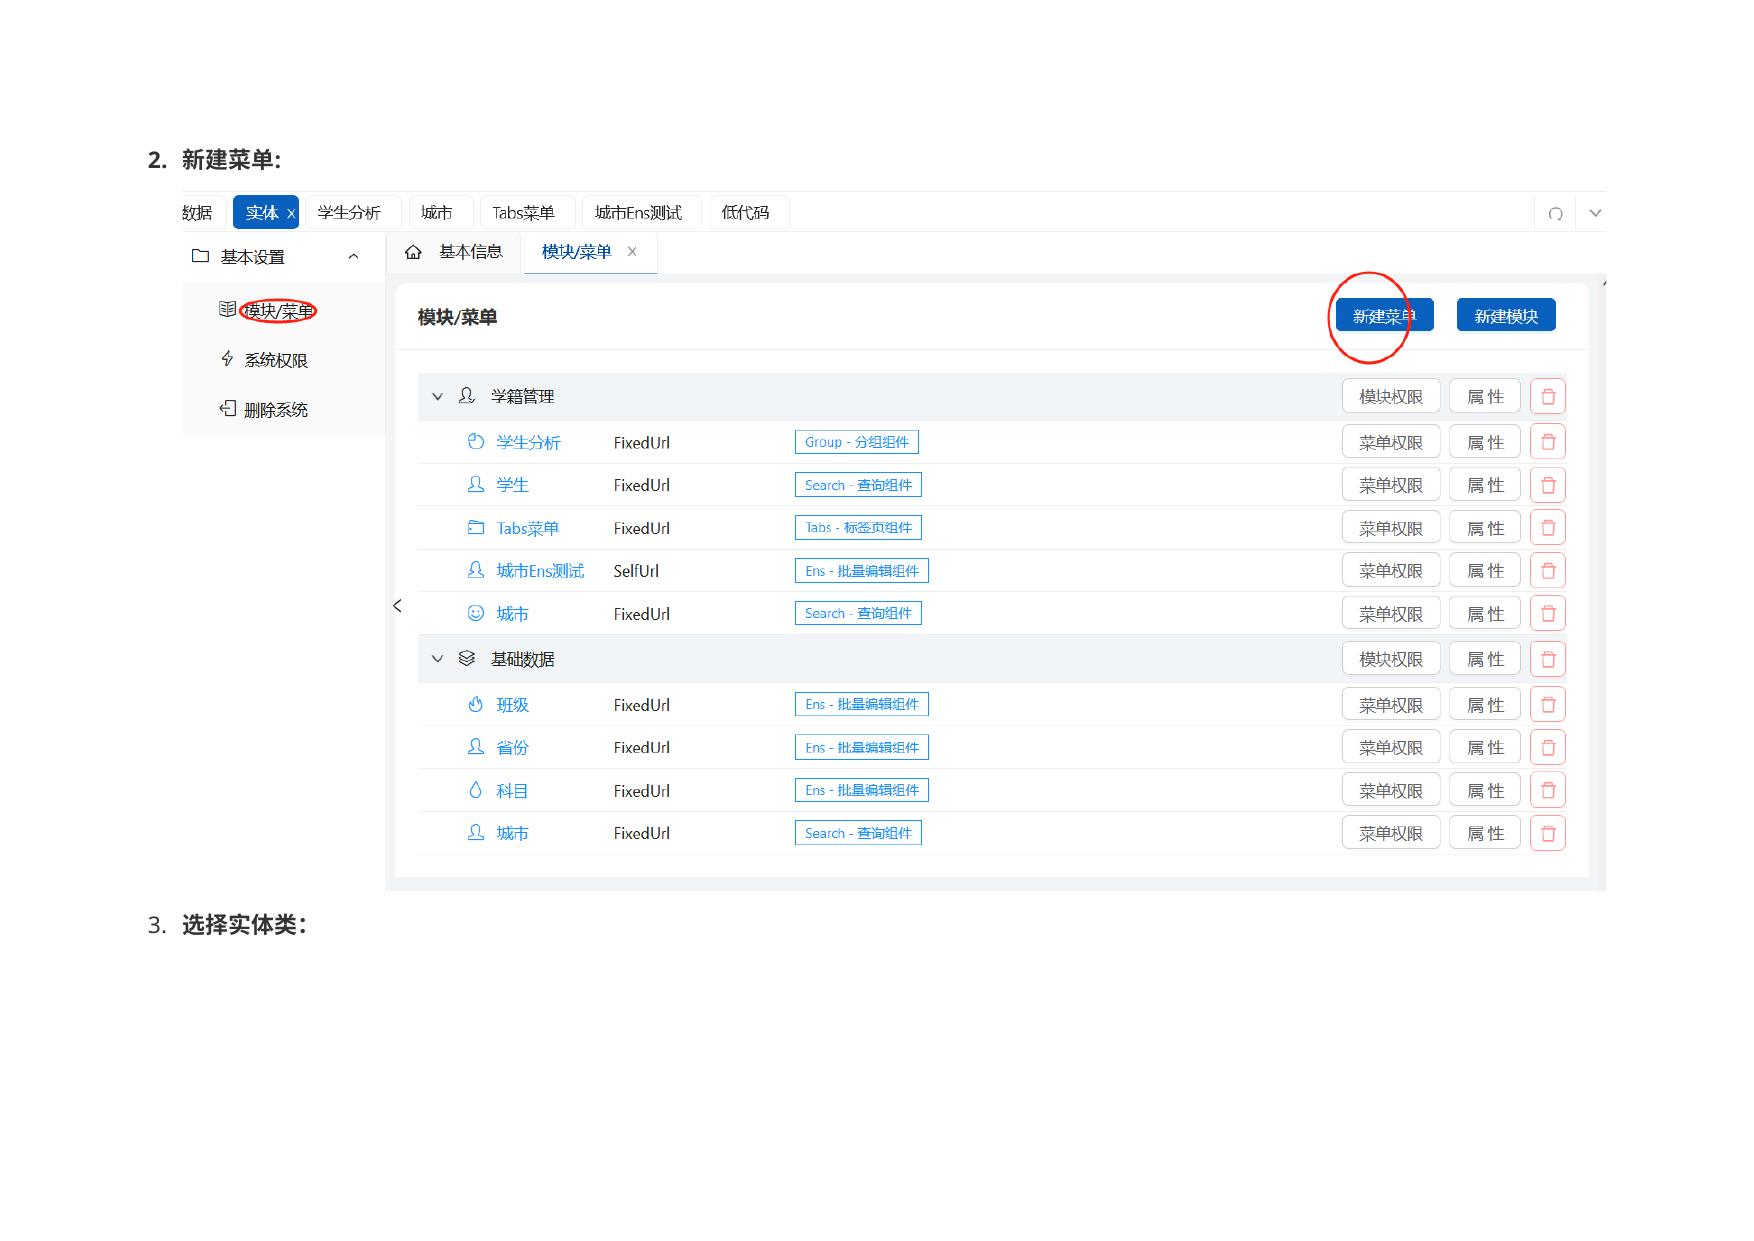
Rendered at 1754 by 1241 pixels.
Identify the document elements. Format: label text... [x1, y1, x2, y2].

picture [182, 191, 1607, 891]
list 选择实体类： [148, 907, 1606, 940]
list 新建菜单: [148, 142, 1606, 175]
